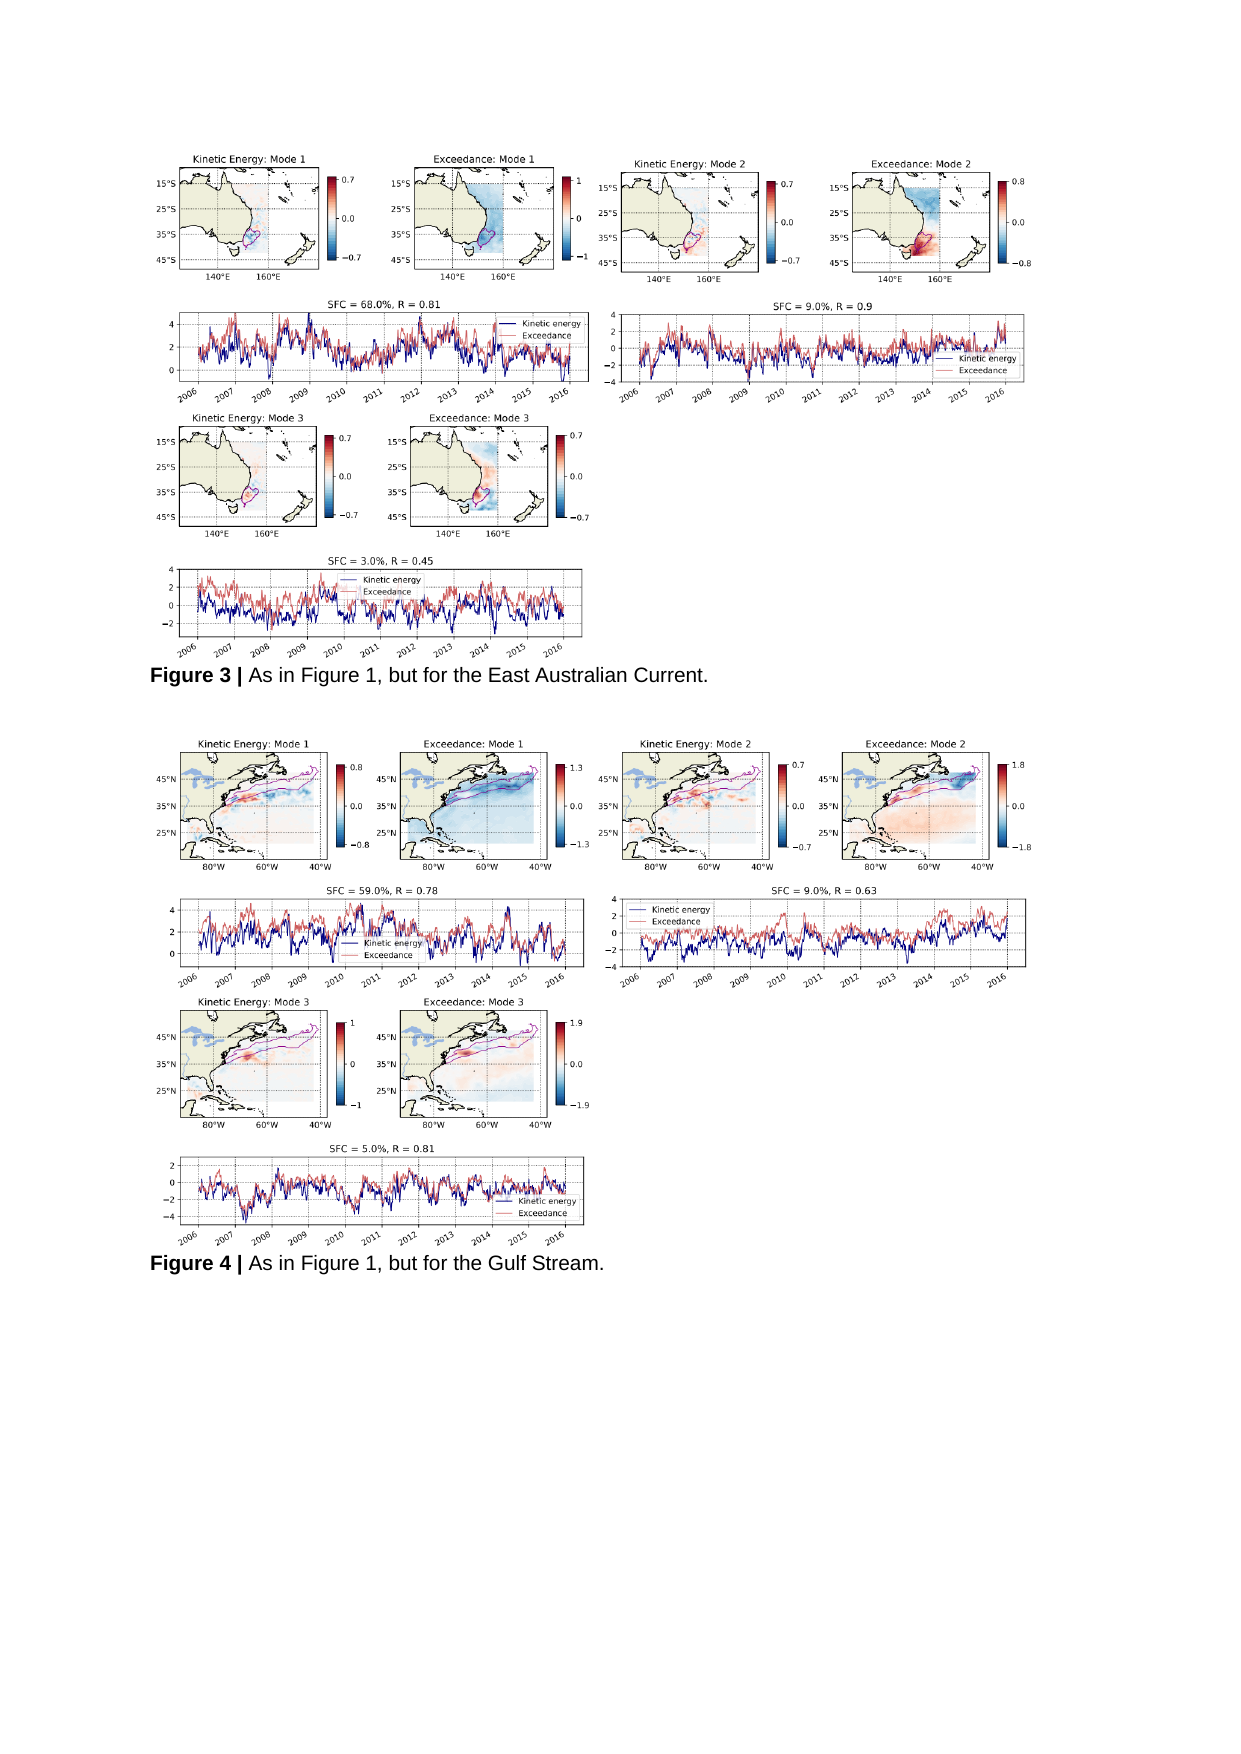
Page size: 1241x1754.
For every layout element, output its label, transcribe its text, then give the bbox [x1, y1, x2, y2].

text Figure 4 | As in Figure 1, but for the Gulf Stream. [150, 1251, 1090, 1275]
text Figure 3 | As in Figure 1, but for the East Australian Current. [150, 663, 1090, 687]
